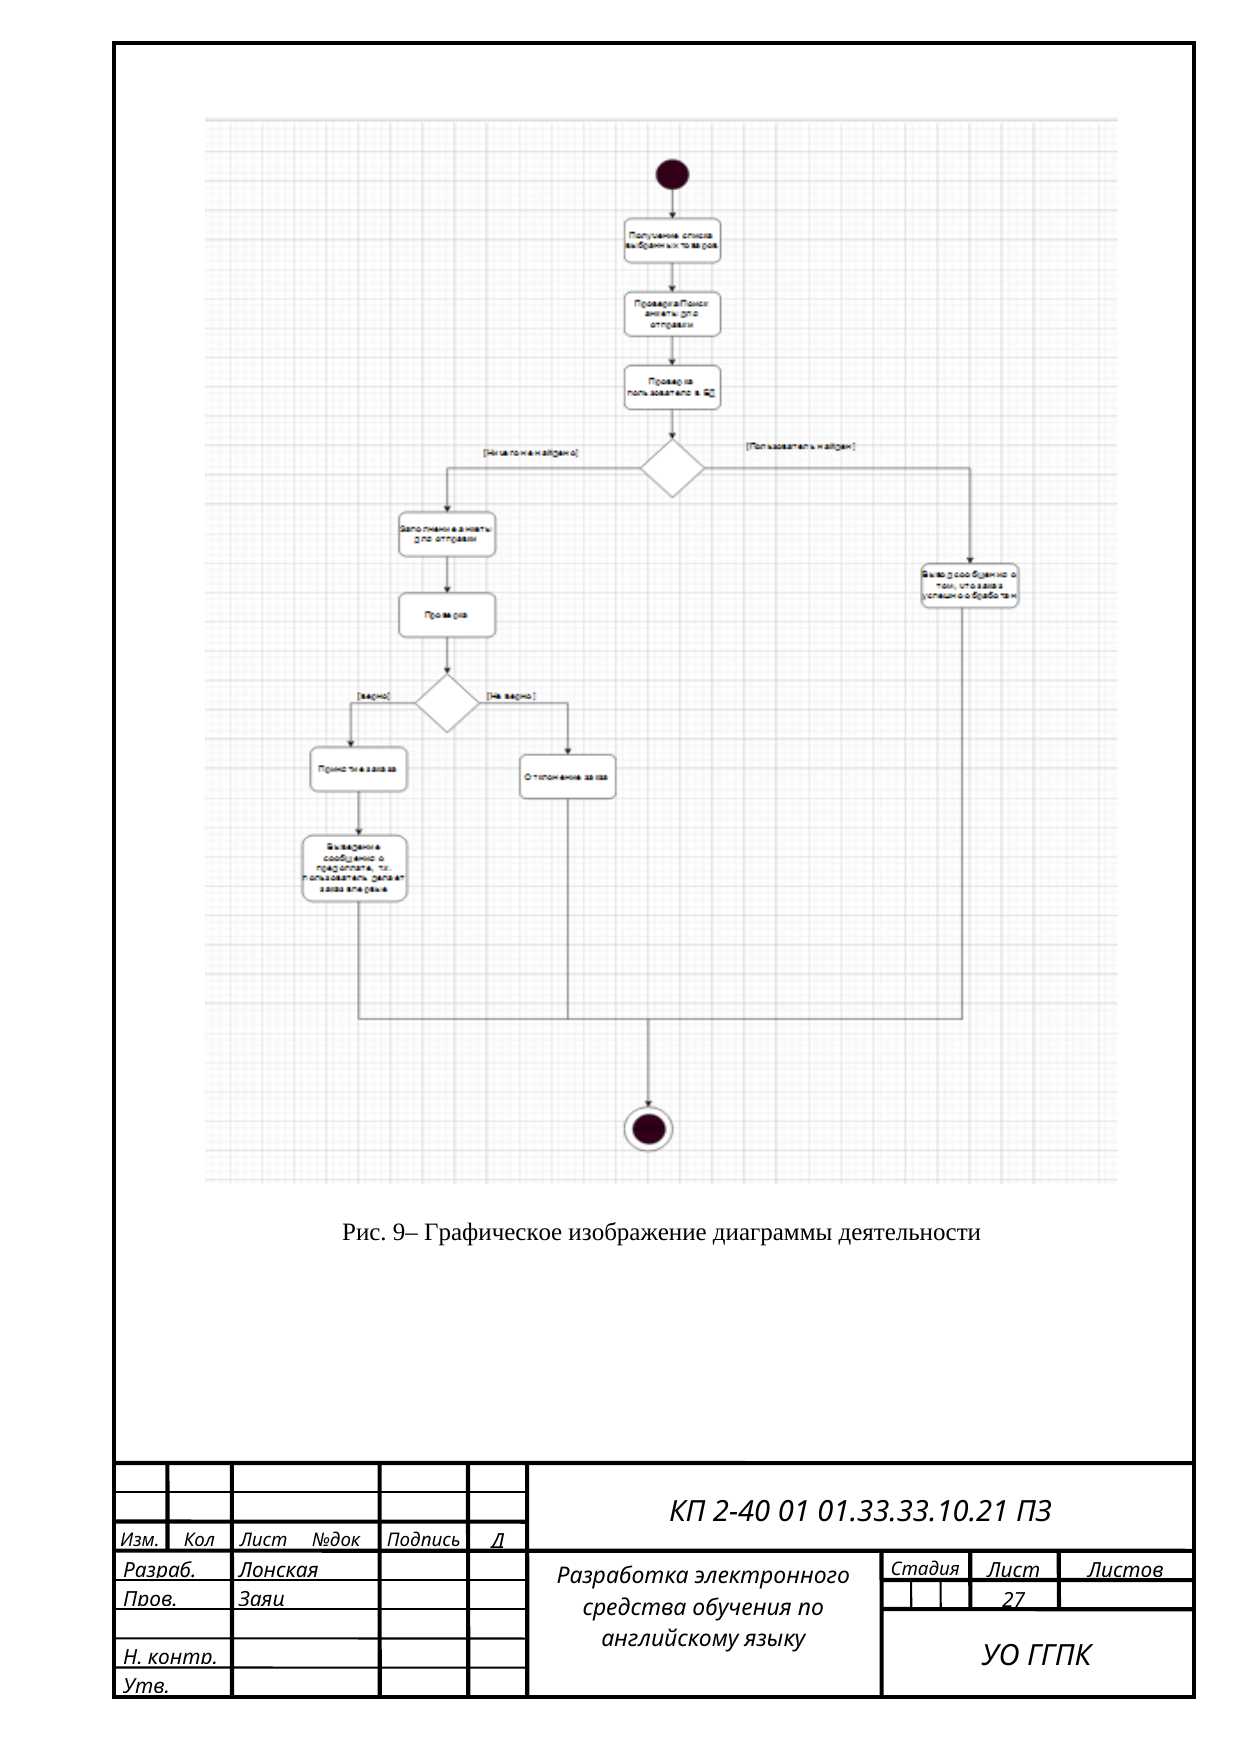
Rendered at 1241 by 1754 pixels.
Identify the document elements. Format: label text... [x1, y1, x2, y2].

text Рис. 9– Графическое изображение диаграммы деятельности [148, 1217, 1175, 1246]
picture [205, 117, 1118, 1184]
